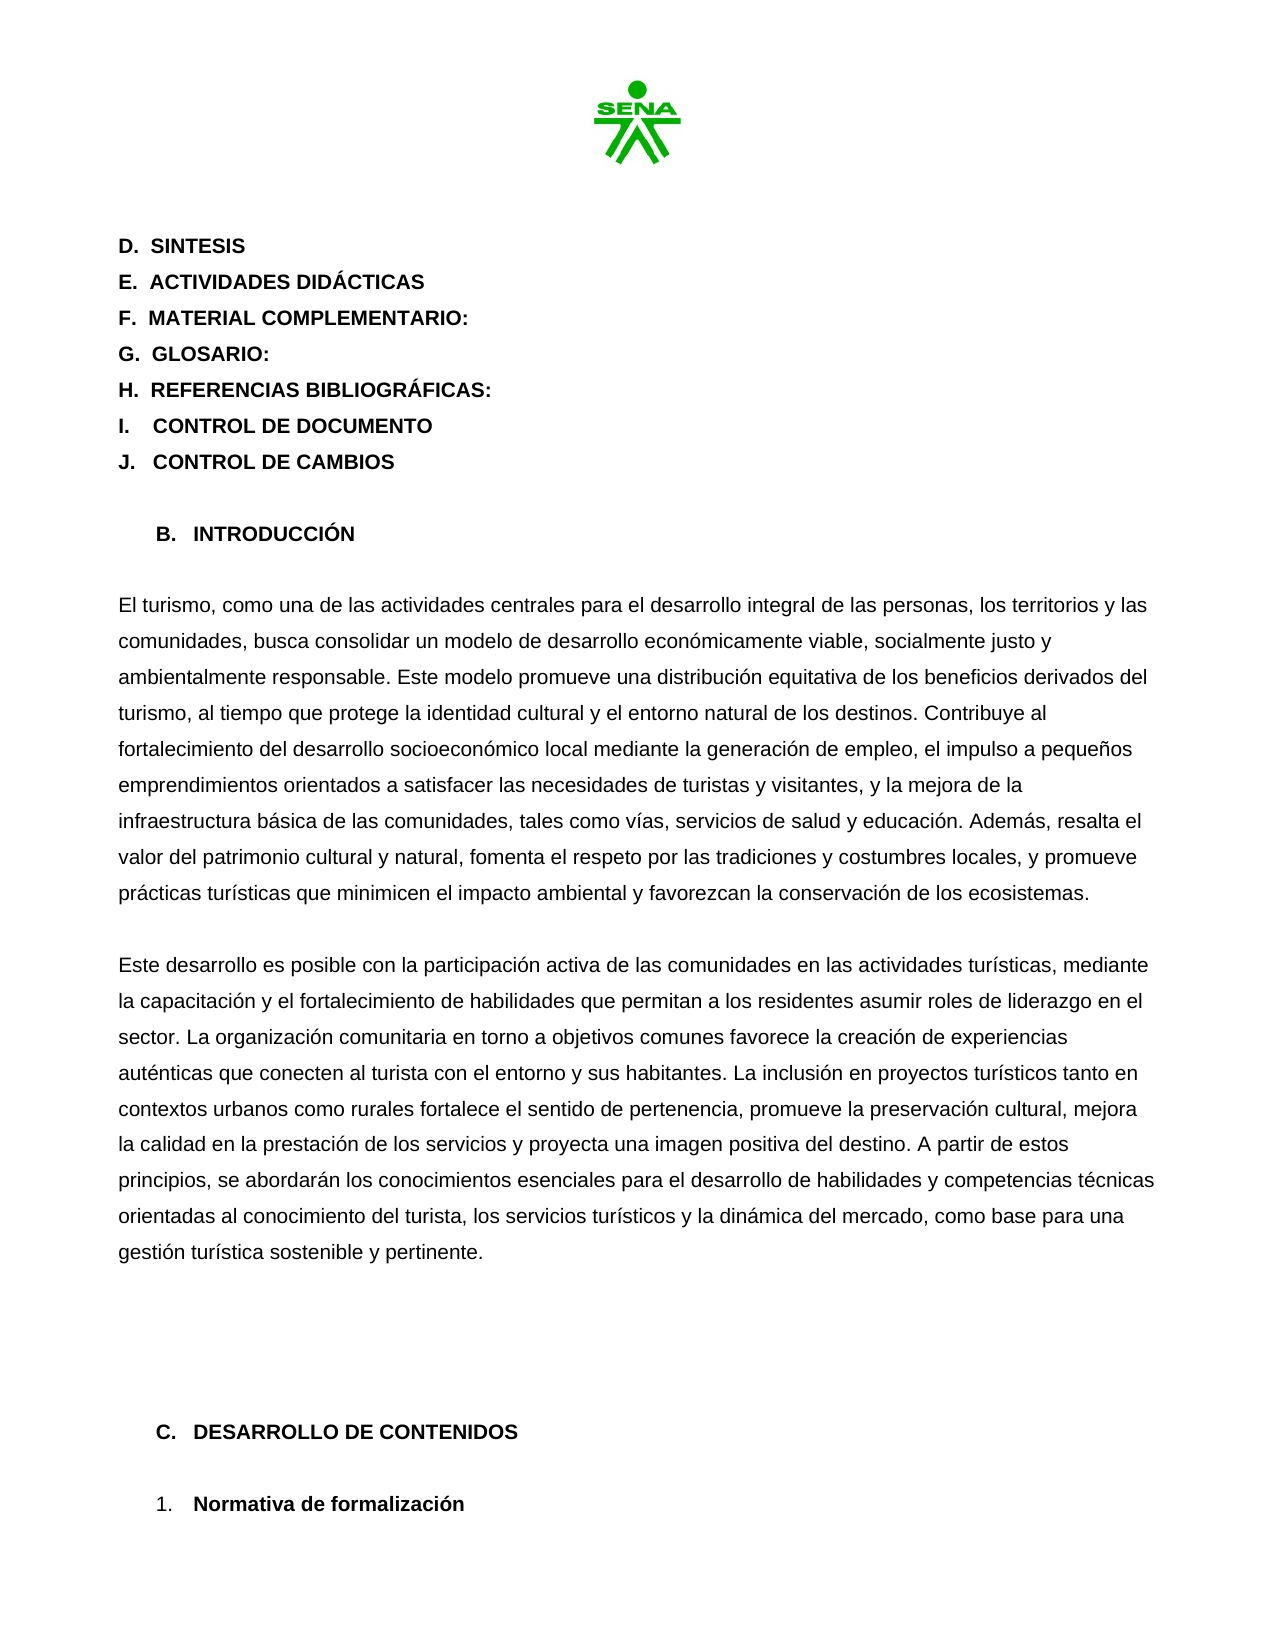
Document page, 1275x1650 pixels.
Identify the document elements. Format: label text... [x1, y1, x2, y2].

text E. ACTIVIDADES DIDÁCTICAS [118, 270, 1157, 294]
picture [588, 75, 687, 172]
text I. CONTROL DE DOCUMENTO [118, 413, 1157, 437]
text G. GLOSARIO: [118, 342, 1157, 366]
list Normativa de formalización [156, 1492, 1157, 1516]
text D. SINTESIS [118, 234, 1157, 258]
text H. REFERENCIAS BIBLIOGRÁFICAS: [118, 378, 1157, 402]
text J. CONTROL DE CAMBIOS [118, 449, 1157, 473]
text El turismo, como una de las actividades centrales para el desarrollo integral de las personas, los territorios y las comunidades, busca consolidar un modelo de desarrollo económicamente viable, socialmente justo y ambientalmente responsable. Este modelo promueve una distribución equitativa de los beneficios derivados del turismo, al tiempo que protege la identidad cultural y el entorno natural de los destinos. Contribuye al fortalecimiento del desarrollo socioeconómico local mediante la generación de empleo, el impulso a pequeños emprendimientos orientados a satisfacer las necesidades de turistas y visitantes, y la mejora de la infraestructura básica de las comunidades, tales como vías, servicios de salud y educación. Además, resalta el valor del patrimonio cultural y natural, fomenta el respeto por las tradiciones y costumbres locales, y promueve prácticas turísticas que minimicen el impacto ambiental y favorezcan la conservación de los ecosistemas. [118, 593, 1157, 905]
list DESARROLLO DE CONTENIDOS [156, 1420, 1157, 1444]
text F. MATERIAL COMPLEMENTARIO: [118, 306, 1157, 330]
text Este desarrollo es posible con la participación activa de las comunidades en las actividades turísticas, mediante la capacitación y el fortalecimiento de habilidades que permitan a los residentes asumir roles de liderazgo en el sector. La organización comunitaria en torno a objetivos comunes favorece la creación de experiencias auténticas que conecten al turista con el entorno y sus habitantes. La inclusión en proyectos turísticos tanto en contextos urbanos como rurales fortalece el sentido de pertenencia, promueve la preservación cultural, mejora la calidad en la prestación de los servicios y proyecta una imagen positiva del destino. A partir de estos principios, se abordarán los conocimientos esenciales para el desarrollo de habilidades y competencias técnicas orientadas al conocimiento del turista, los servicios turísticos y la dinámica del mercado, como base para una gestión turística sostenible y pertinente. [118, 953, 1157, 1264]
list INTRODUCCIÓN [156, 521, 1157, 545]
